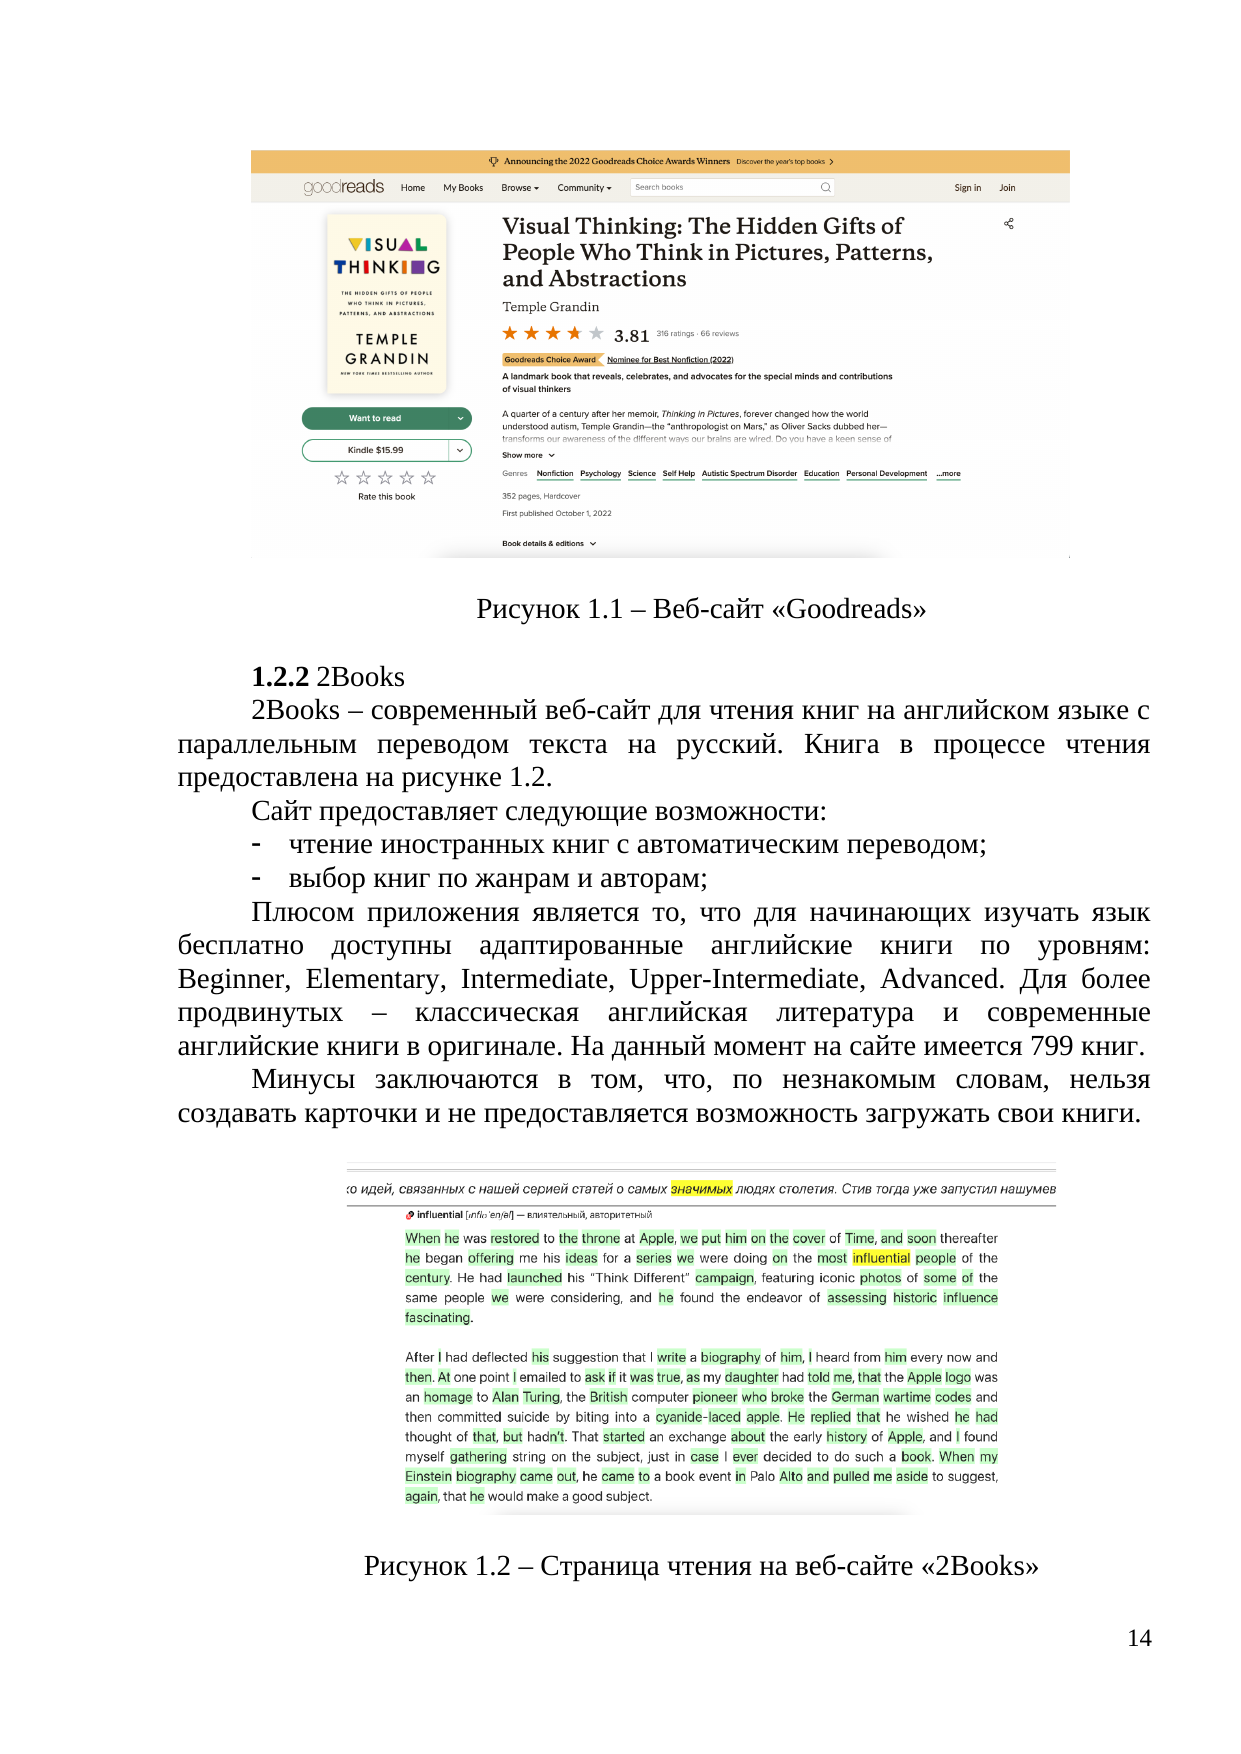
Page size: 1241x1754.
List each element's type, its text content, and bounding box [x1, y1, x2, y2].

text Рисунок 1.2 – Страница чтения на веб-сайте «2Books» [177, 1548, 1152, 1582]
text Рисунок 1.1 – Веб-сайт «Goodreads» [177, 592, 1152, 625]
picture [346, 1162, 1057, 1515]
text Сайт предоставляет следующие возможности: [177, 793, 1152, 826]
picture [251, 150, 1070, 558]
list выбор книг по жанрам и авторам; [251, 860, 1152, 894]
text Плюсом приложения является то, что для начинающих изучать язык бесплатно доступны адаптированные английские книги по уровням: Beginner, Elementary, Intermediate, Upper-Intermediate, Advanced. Для более продвинутых – классическая английская литература и современные английские книги в оригинале. На данный момент на сайте имеется 799 книг. [177, 894, 1152, 1061]
text Минусы заключаются в том, что, по незнакомым словам, нельзя создавать карточки и не предоставляется возможность загружать свои книги. [177, 1061, 1152, 1128]
list чтение иностранных книг с автоматическим переводом; [251, 826, 1152, 860]
title 2Books [251, 659, 1152, 692]
text 2Books – современный веб-сайт для чтения книг на английском языке с параллельным переводом текста на русский. Книга в процессе чтения предоставлена на рисунке 1.2. [177, 692, 1152, 793]
